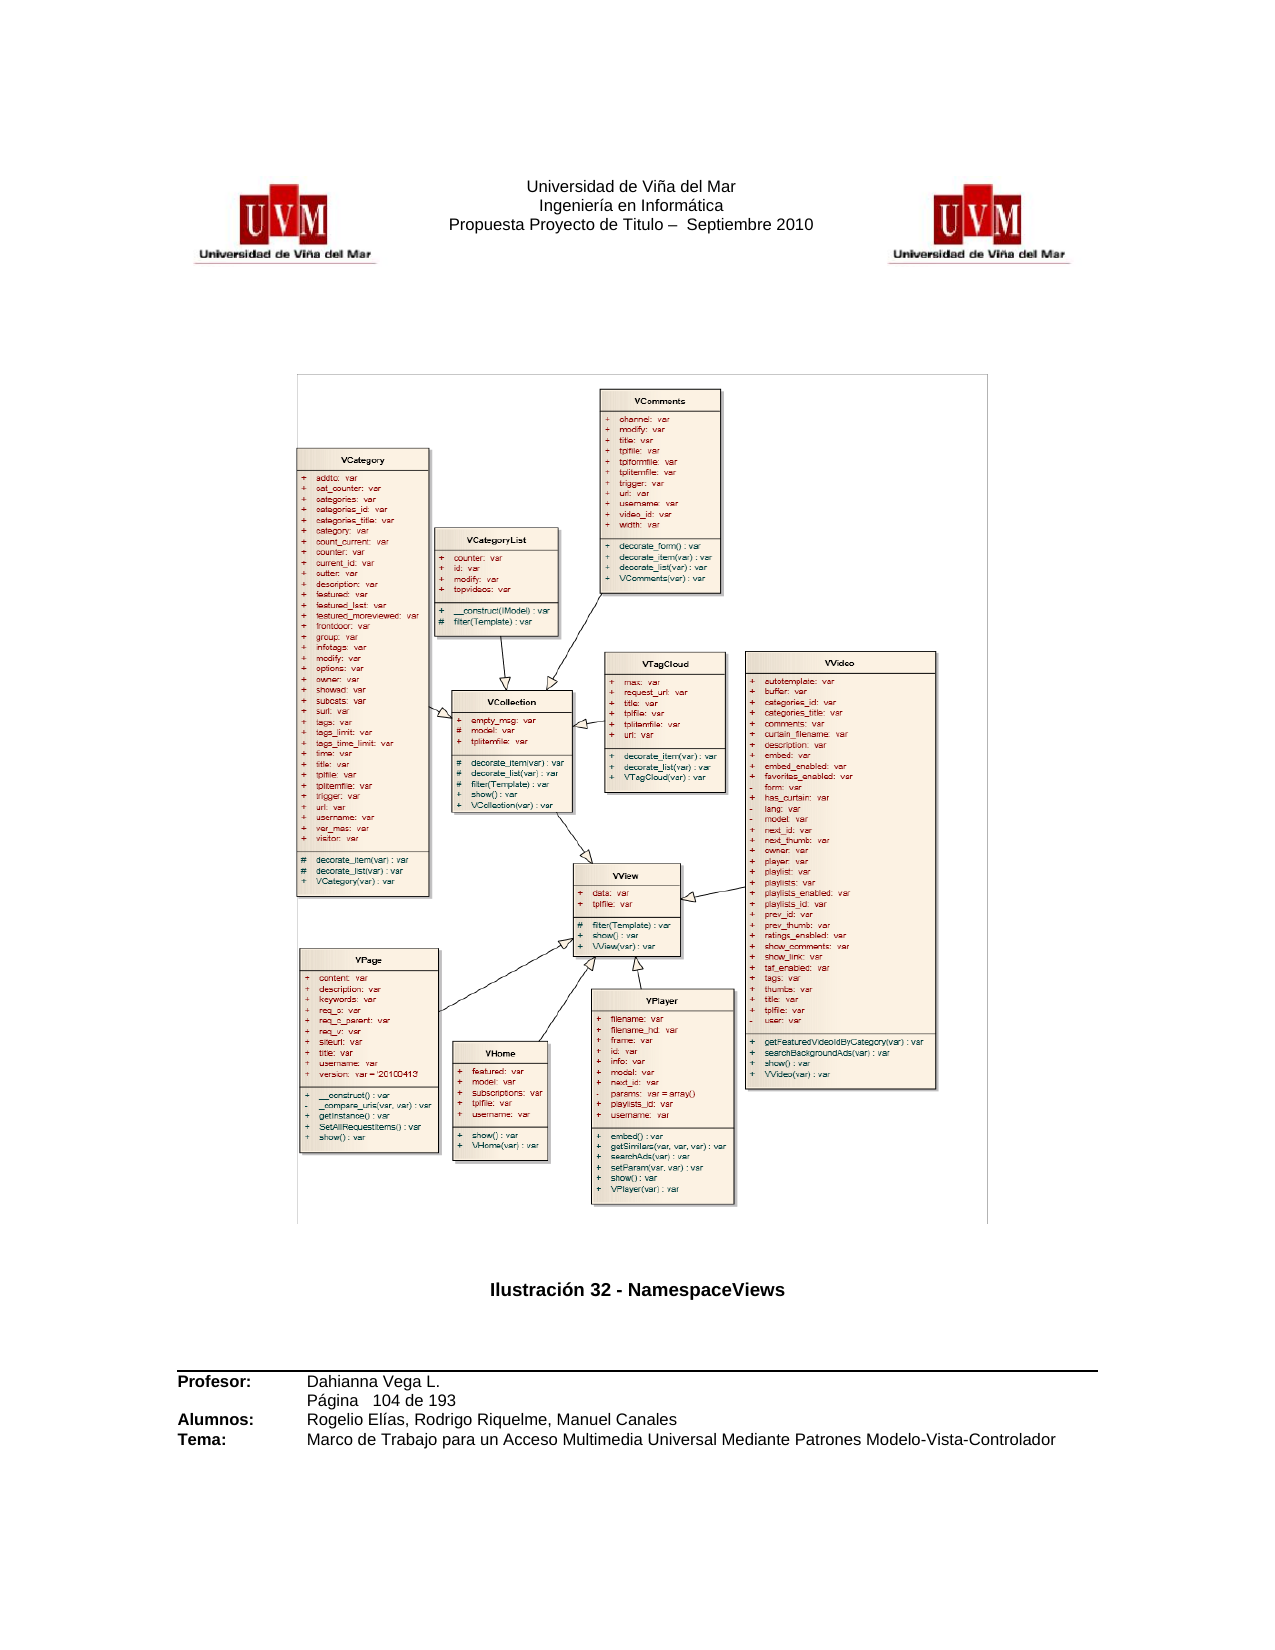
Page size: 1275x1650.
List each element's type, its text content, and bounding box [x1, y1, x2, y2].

picture [267, 346, 1008, 1244]
picture [871, 176, 1084, 267]
text Ilustración 32 - NamespaceViews [177, 1279, 1098, 1301]
picture [177, 176, 390, 267]
